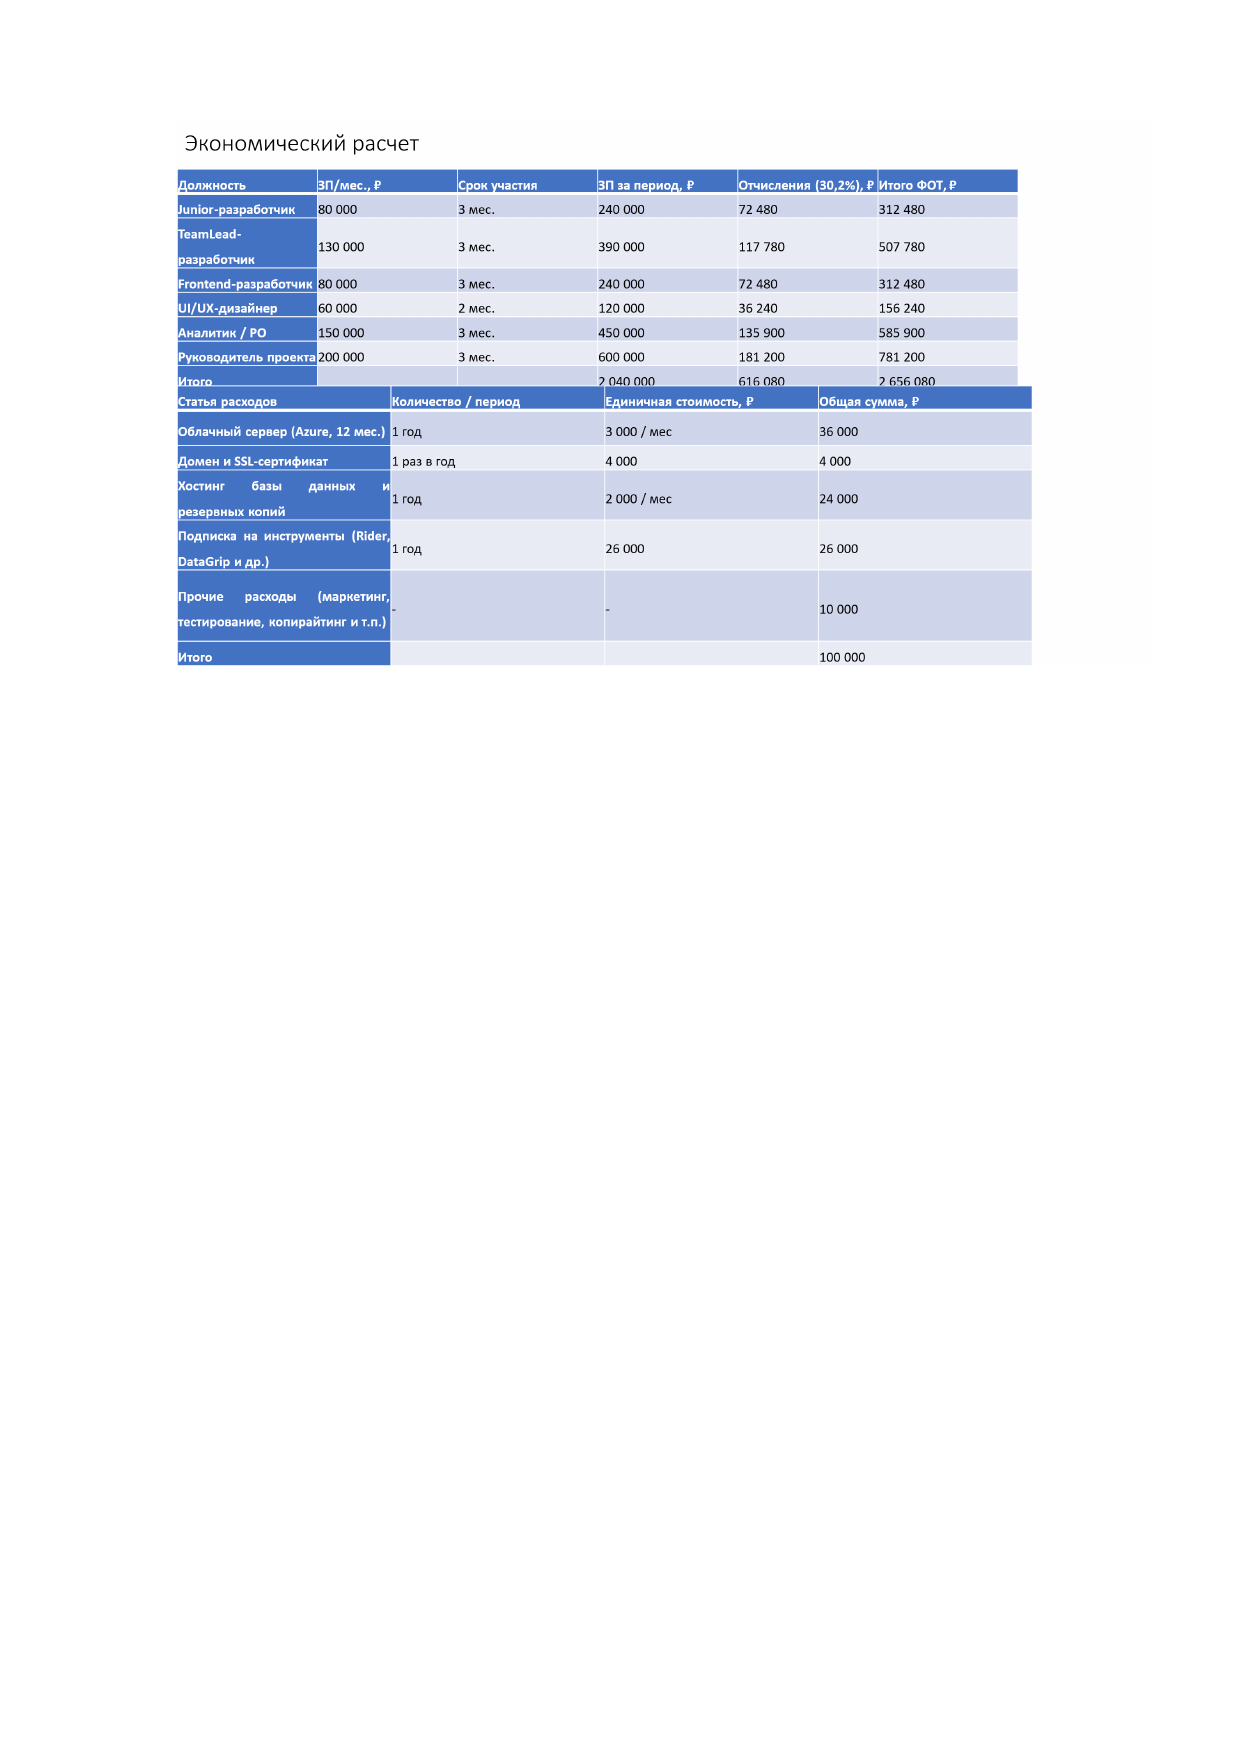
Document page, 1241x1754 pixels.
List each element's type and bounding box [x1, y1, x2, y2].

picture [177, 118, 1152, 667]
